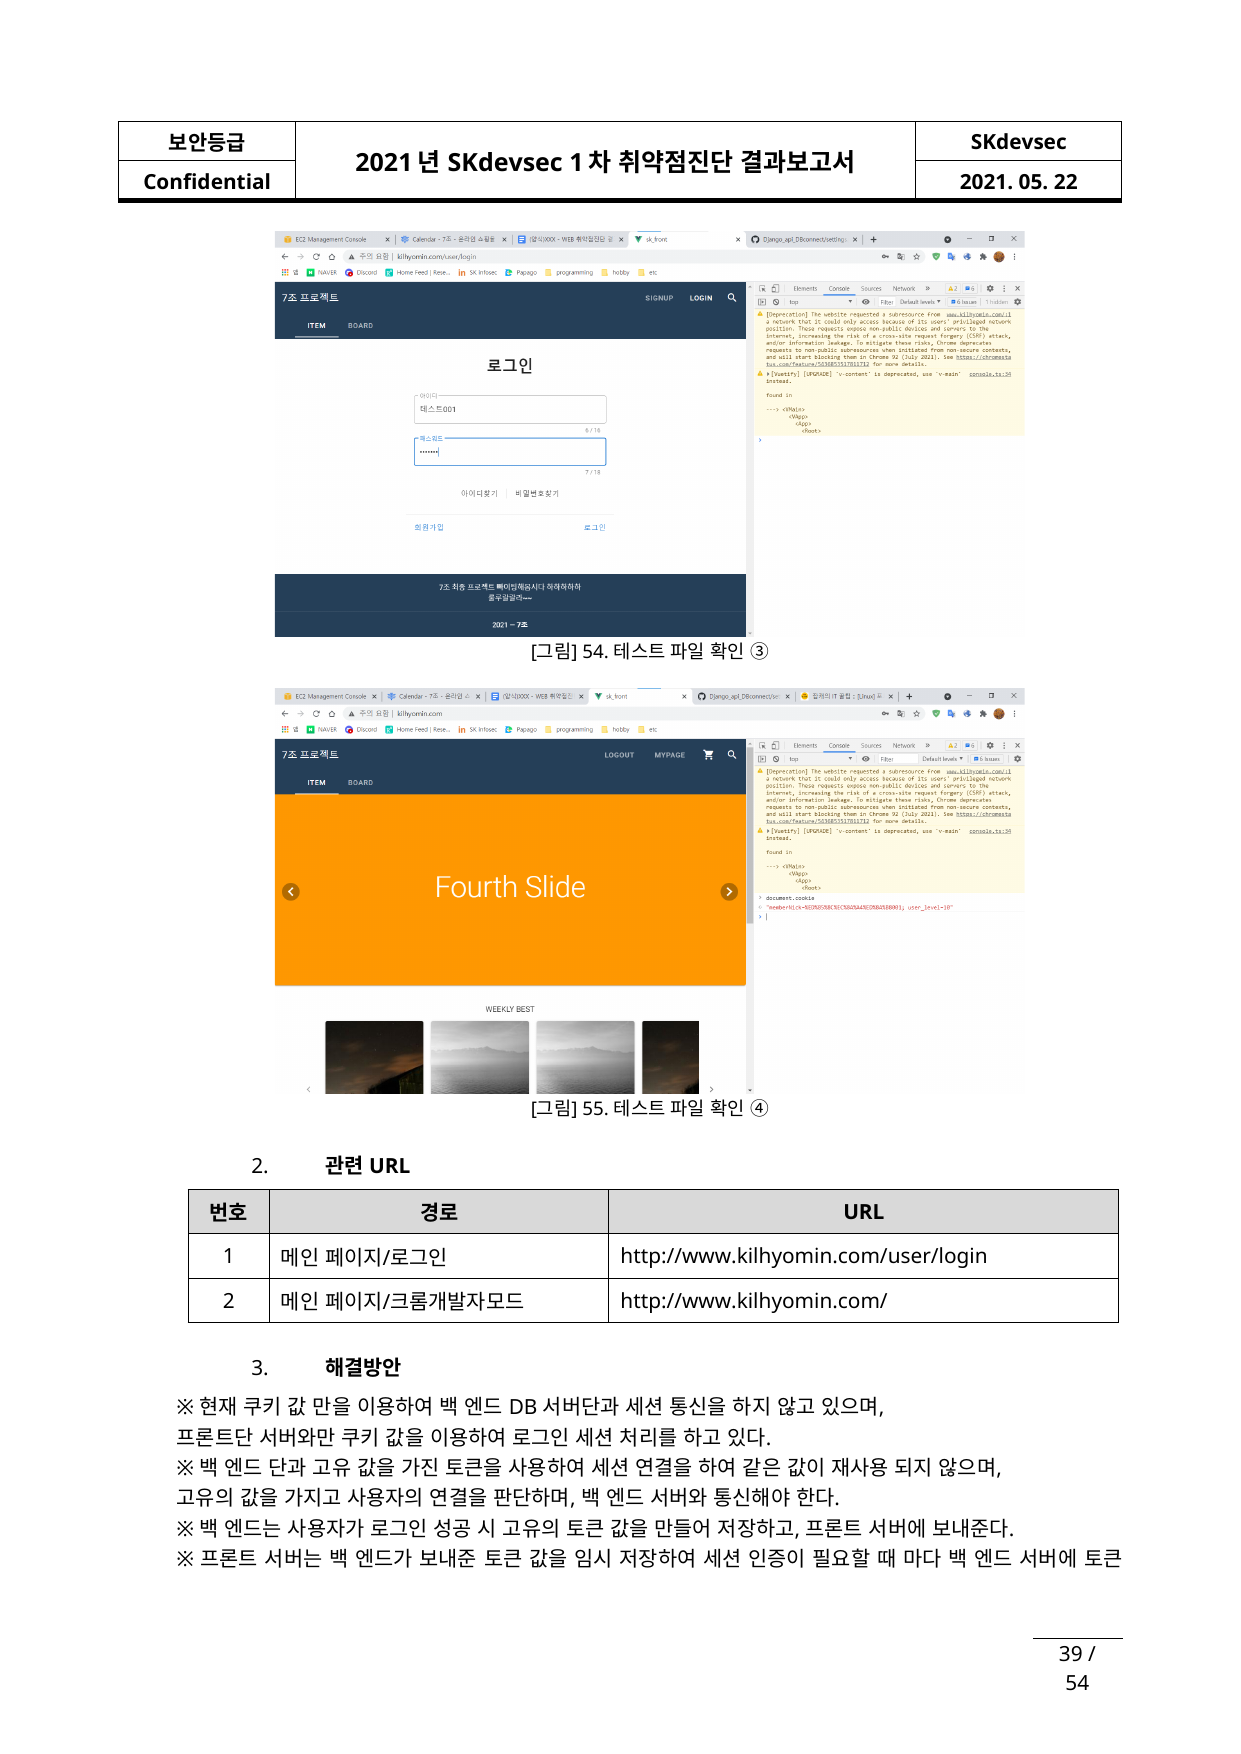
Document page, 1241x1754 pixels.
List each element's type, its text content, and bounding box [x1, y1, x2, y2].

text 프론트단 서버와만 쿠키 값을 이용하여 로그인 세션 처리를 하고 있다. [176, 1421, 1122, 1451]
picture [274, 688, 1025, 1094]
table_cell 메인 페이지/크롬개발자모드 [270, 1279, 608, 1322]
text [그림] 54. 테스트 파일 확인 ③ [192, 636, 1107, 663]
table_cell 메인 페이지/로그인 [270, 1234, 608, 1277]
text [176, 1542, 1122, 1572]
table_cell 1 [189, 1234, 269, 1277]
table_header URL [609, 1190, 1118, 1233]
table_header 번호 [189, 1190, 269, 1233]
picture [274, 231, 1025, 637]
text 고유의 값을 가지고 사용자의 연결을 판단하며, 백 엔드 서버와 통신해야 한다. [176, 1482, 1122, 1512]
list 해결방안 [251, 1351, 1122, 1382]
text [그림] 55. 테스트 파일 확인 ④ [192, 1094, 1107, 1121]
list 관련 URL [251, 1149, 1122, 1180]
table_header 경로 [270, 1190, 608, 1233]
text ※ 백 엔드 단과 고유 값을 가진 토큰을 사용하여 세션 연결을 하여 같은 값이 재사용 되지 않으며, [176, 1451, 1122, 1482]
text ※ 백 엔드는 사용자가 로그인 성공 시 고유의 토큰 값을 만들어 저장하고, 프론트 서버에 보내준다. [176, 1512, 1122, 1542]
table_cell 2 [189, 1279, 269, 1322]
table_cell http://www.kilhyomin.com/ [609, 1279, 1118, 1322]
text ※ 현재 쿠키 값 만을 이용하여 백 엔드 DB 서버단과 세션 통신을 하지 않고 있으며, [176, 1391, 1122, 1421]
table_cell http://www.kilhyomin.com/user/login [609, 1234, 1118, 1277]
